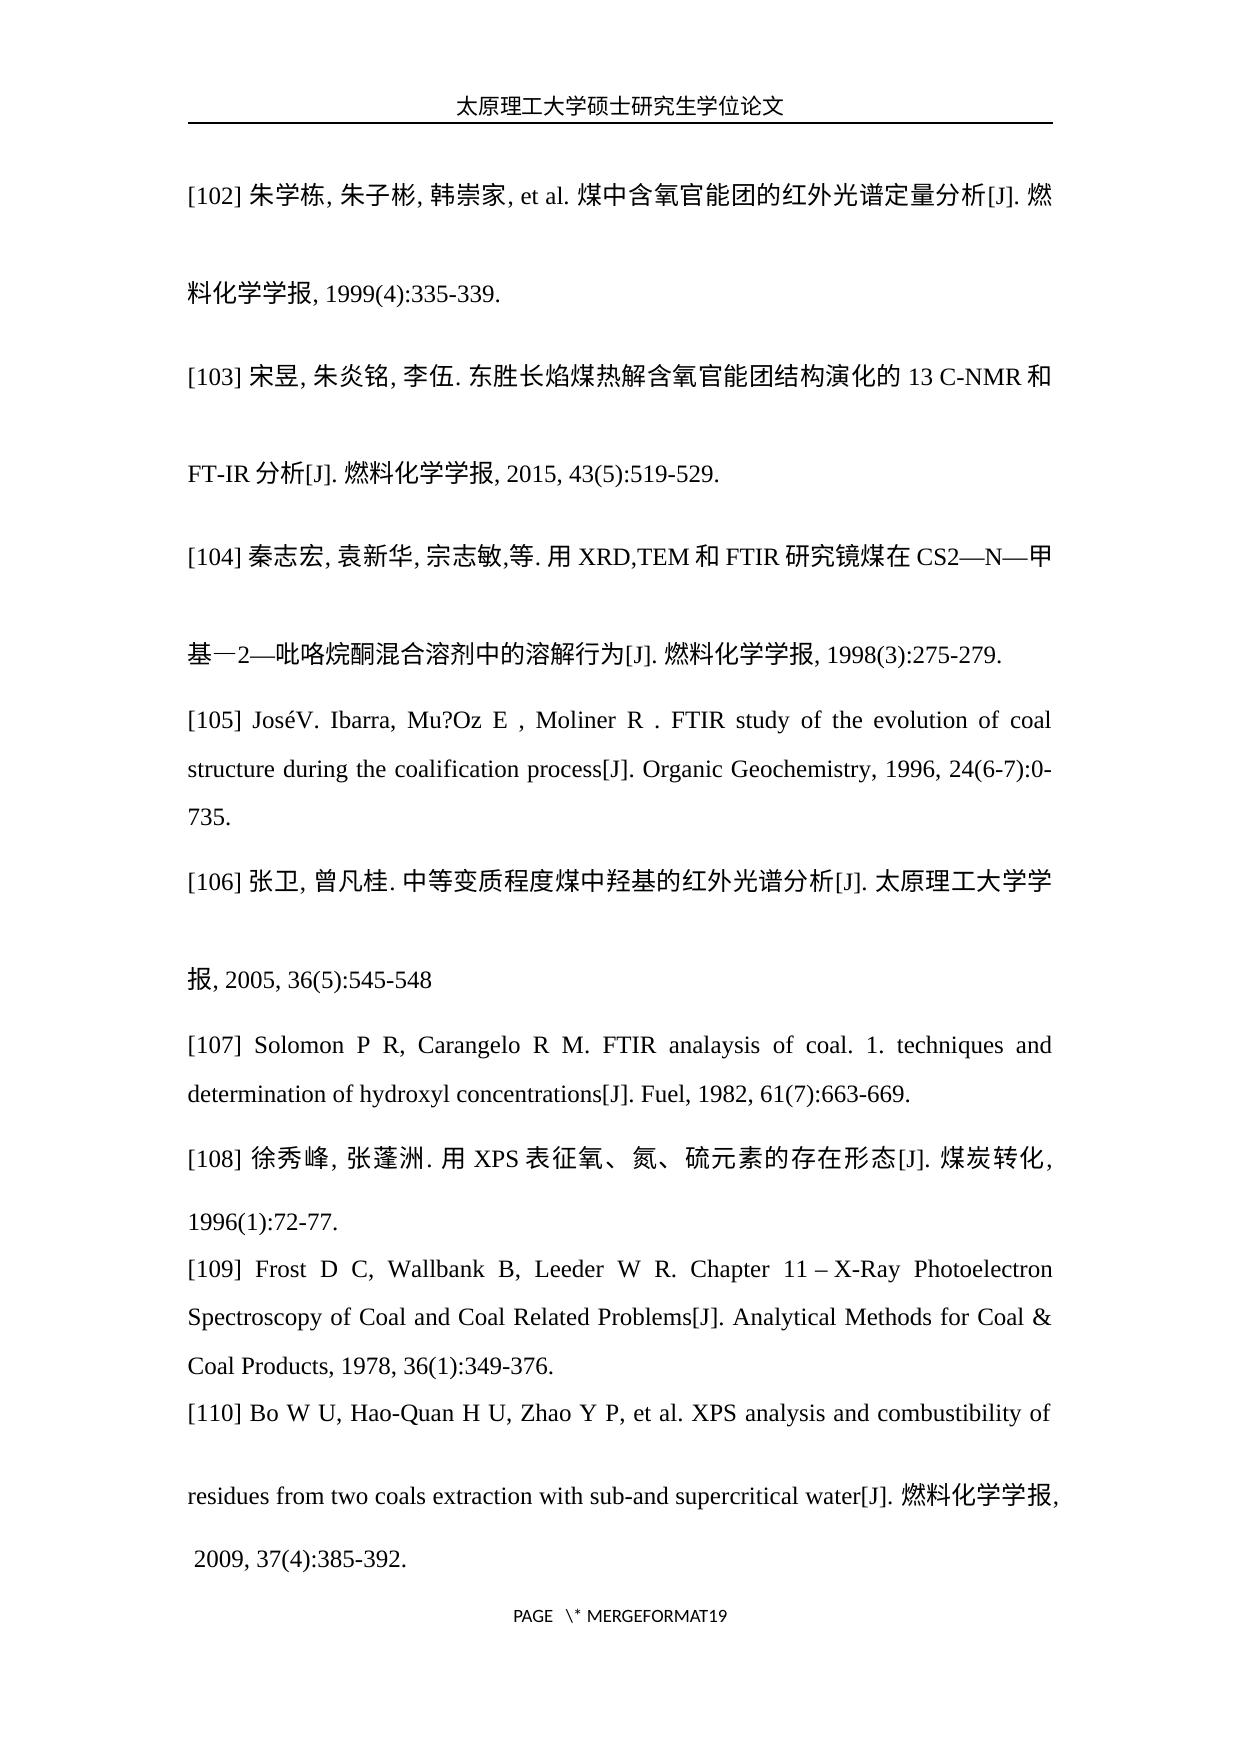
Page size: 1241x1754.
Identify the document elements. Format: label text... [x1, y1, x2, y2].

text [102] 朱学栋, 朱子彬, 韩崇家, et al. 煤中含氧官能团的红外光谱定量分析[J]. 燃料化学学报, 1999(4):335-339. [187, 161, 1053, 324]
text [108] 徐秀峰, 张蓬洲. 用XPS表征氧、氮、硫元素的存在形态[J]. 煤炭转化, 1996(1):72-77. [187, 1124, 1053, 1237]
text [109] Frost D C, Wallbank B, Leeder W R. Chapter 11 – X-Ray Photoelectron Spectroscopy of Coal and Coal Related Problems[J]. Analytical Methods for Coal & Coal Products, 1978, 36(1):349-376. [187, 1252, 1053, 1382]
text [105] JoséV. Ibarra, Mu?Oz E , Moliner R . FTIR study of the evolution of coal structure during the coalification process[J]. Organic Geochemistry, 1996, 24(6-7):0-735. [187, 703, 1053, 833]
text [110] Bo W U, Hao-Quan H U, Zhao Y P, et al. XPS analysis and combustibility of residues from two coals extraction with sub-and supercritical water[J]. 燃料化学学报, 2009, 37(4):385-392. [187, 1396, 1053, 1575]
text [104] 秦志宏, 袁新华, 宗志敏,等. 用XRD,TEM和FTIR研究镜煤在CS2—N—甲基—2—吡咯烷酮混合溶剂中的溶解行为[J]. 燃料化学学报, 1998(3):275-279. [187, 522, 1053, 685]
text [106] 张卫, 曾凡桂. 中等变质程度煤中羟基的红外光谱分析[J]. 太原理工大学学报, 2005, 36(5):545-548 [187, 847, 1053, 1010]
text [103] 宋昱, 朱炎铭, 李伍. 东胜长焰煤热解含氧官能团结构演化的13 C-NMR和FT-IR分析[J]. 燃料化学学报, 2015, 43(5):519-529. [187, 342, 1053, 504]
text [107] Solomon P R, Carangelo R M. FTIR analaysis of coal. 1. techniques and determination of hydroxyl concentrations[J]. Fuel, 1982, 61(7):663-669. [187, 1028, 1053, 1109]
